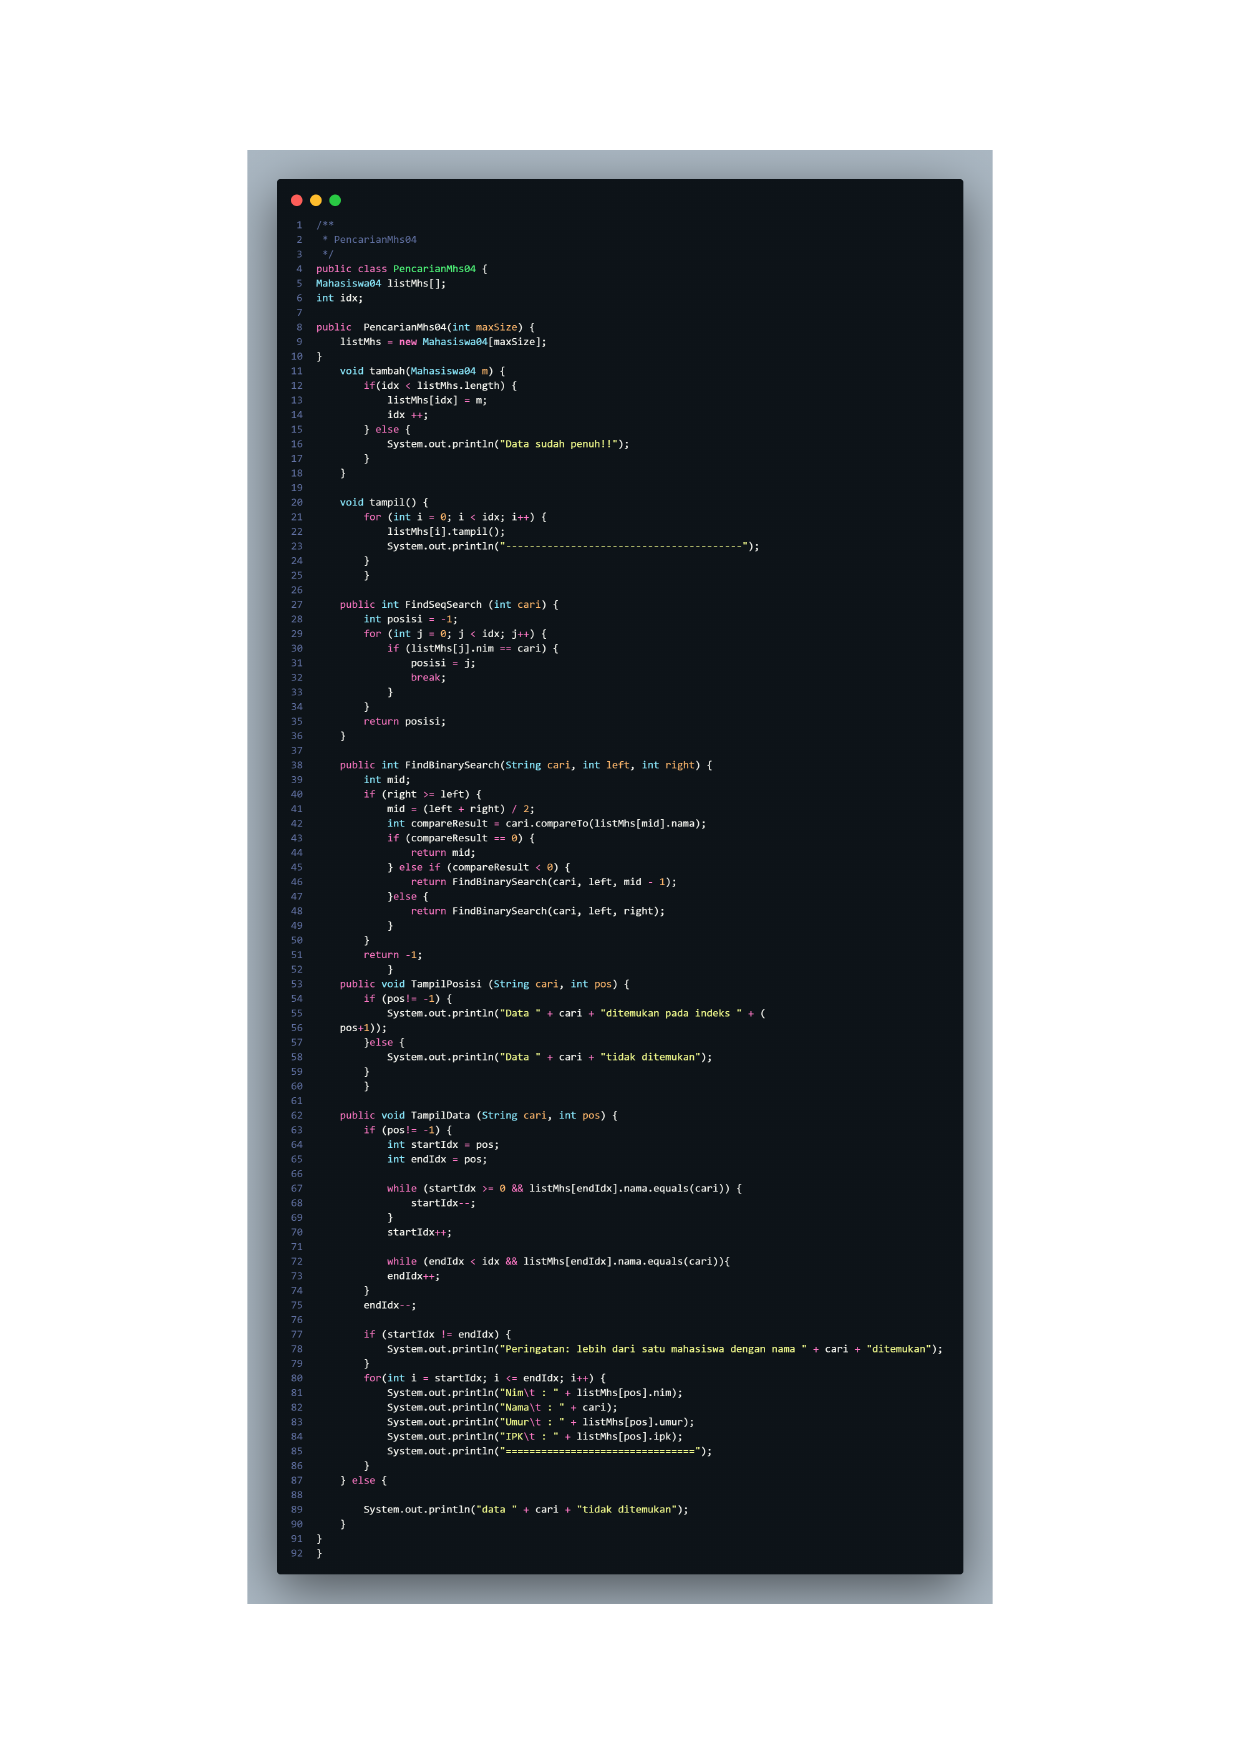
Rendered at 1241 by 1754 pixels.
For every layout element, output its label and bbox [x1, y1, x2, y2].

picture [247, 150, 993, 1604]
